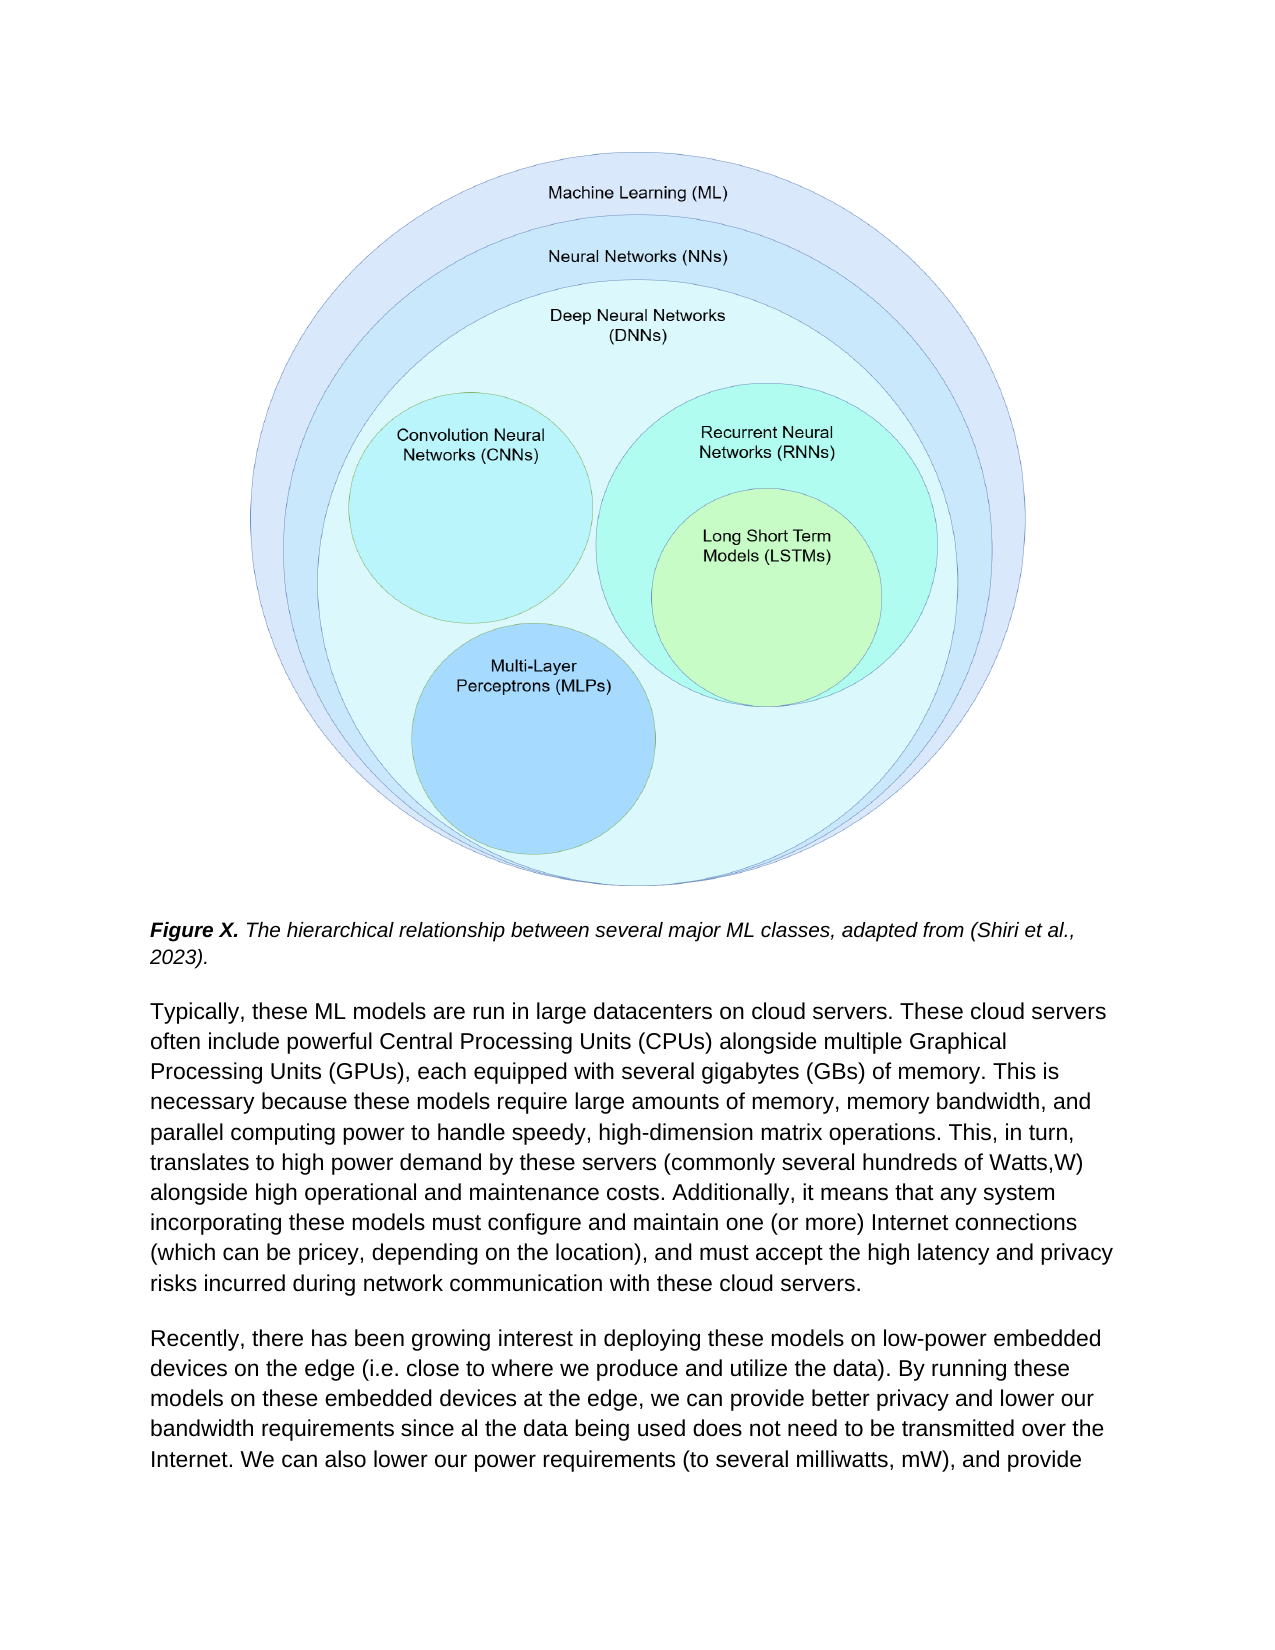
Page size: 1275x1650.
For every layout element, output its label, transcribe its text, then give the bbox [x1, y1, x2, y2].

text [150, 1325, 1125, 1472]
text Figure X. The hierarchical relationship between several major ML classes, adapted from (Shiri et al., 2023). [150, 918, 1125, 969]
picture [247, 150, 1028, 889]
text Typically, these ML models are run in large datacenters on cloud servers. These cloud servers often include powerful Central Processing Units (CPUs) alongside multiple Graphical Processing Units (GPUs), each equipped with several gigabytes (GBs) of memory. This is necessary because these models require large amounts of memory, memory bandwidth, and parallel computing power to handle speedy, high-dimension matrix operations. This, in turn, translates to high power demand by these servers (commonly several hundreds of Watts,W) alongside high operational and maintenance costs. Additionally, it means that any system incorporating these models must configure and maintain one (or more) Internet connections (which can be pricey, depending on the location), and must accept the high latency and privacy risks incurred during network communication with these cloud servers. [150, 998, 1125, 1296]
